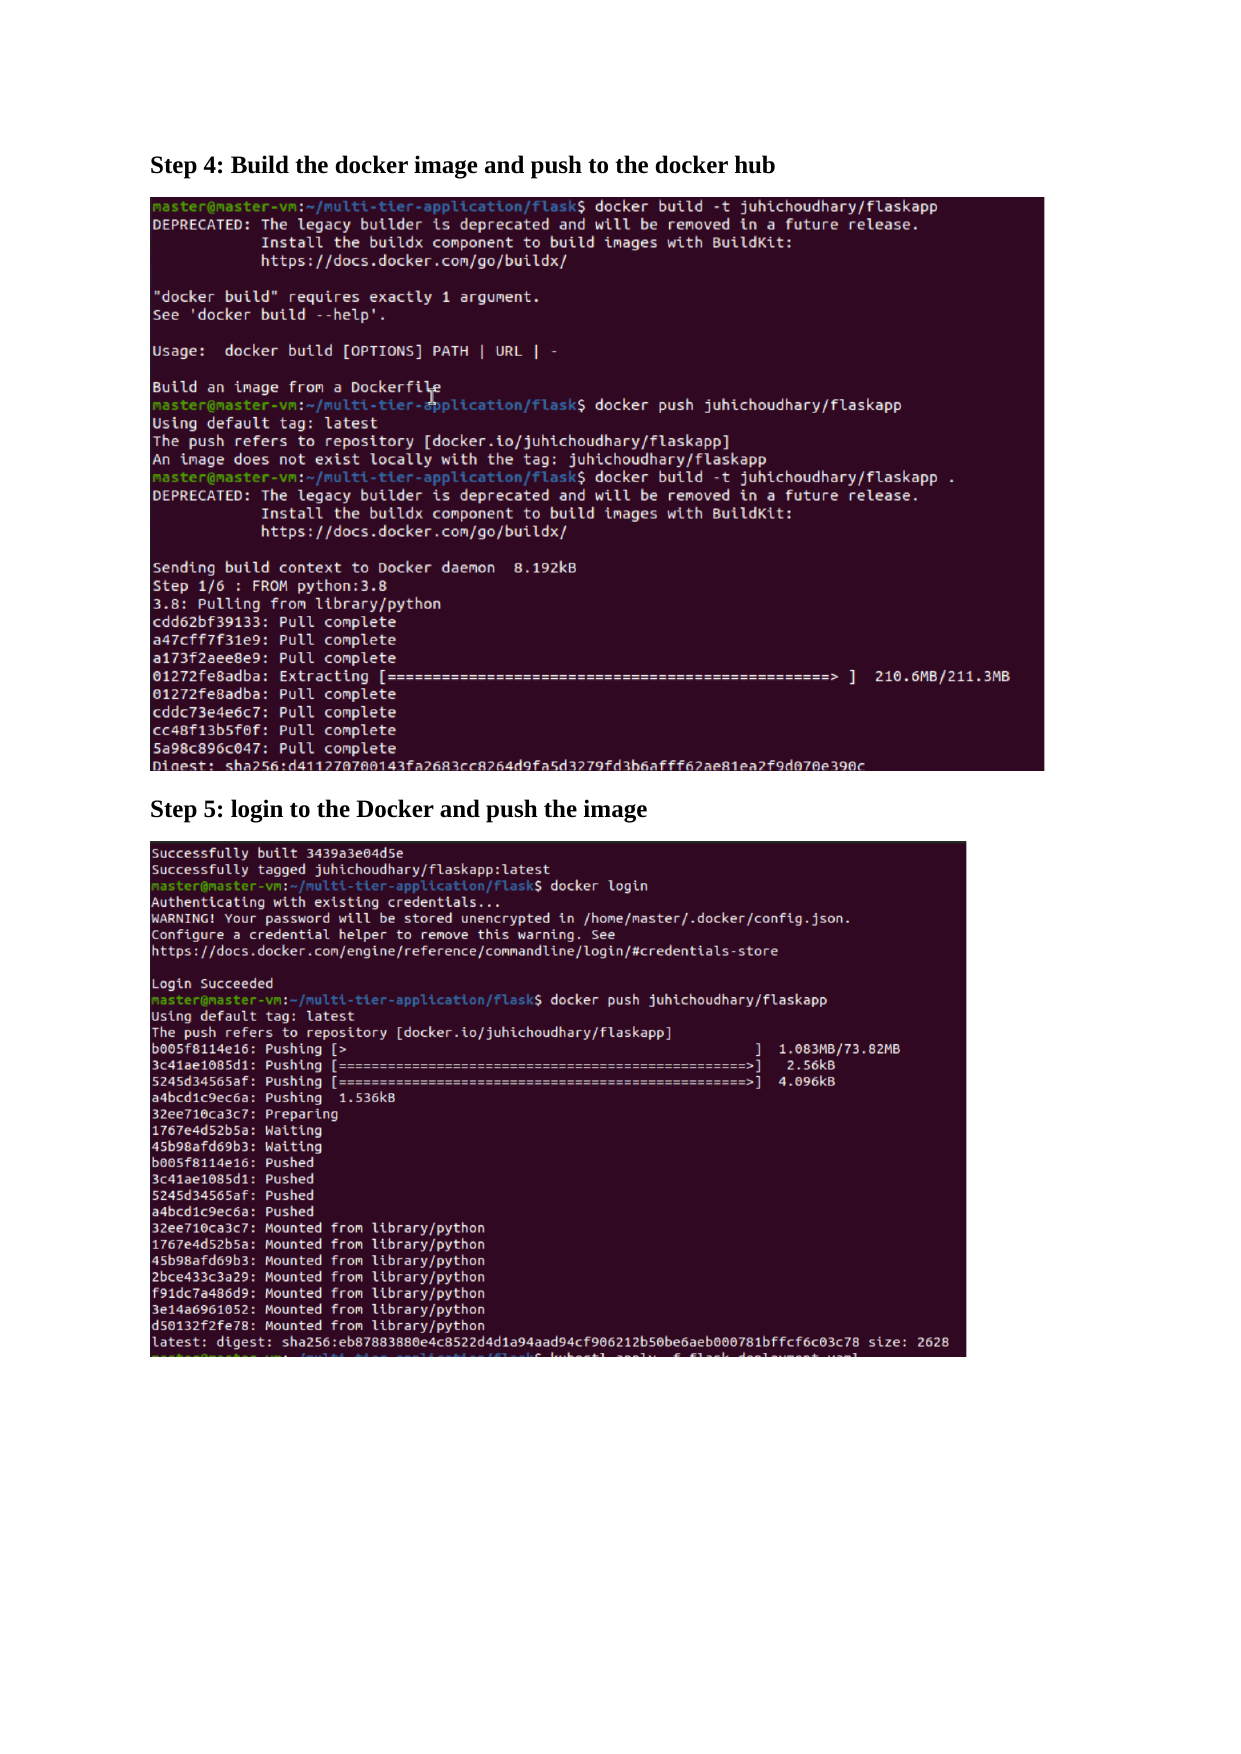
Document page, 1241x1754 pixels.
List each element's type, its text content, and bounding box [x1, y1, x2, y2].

text Step 4: Build the docker image and push to the docker hub [150, 150, 1090, 179]
text Step 5: login to the Docker and push the image [150, 794, 1090, 823]
picture [150, 197, 1045, 771]
picture [150, 841, 967, 1357]
